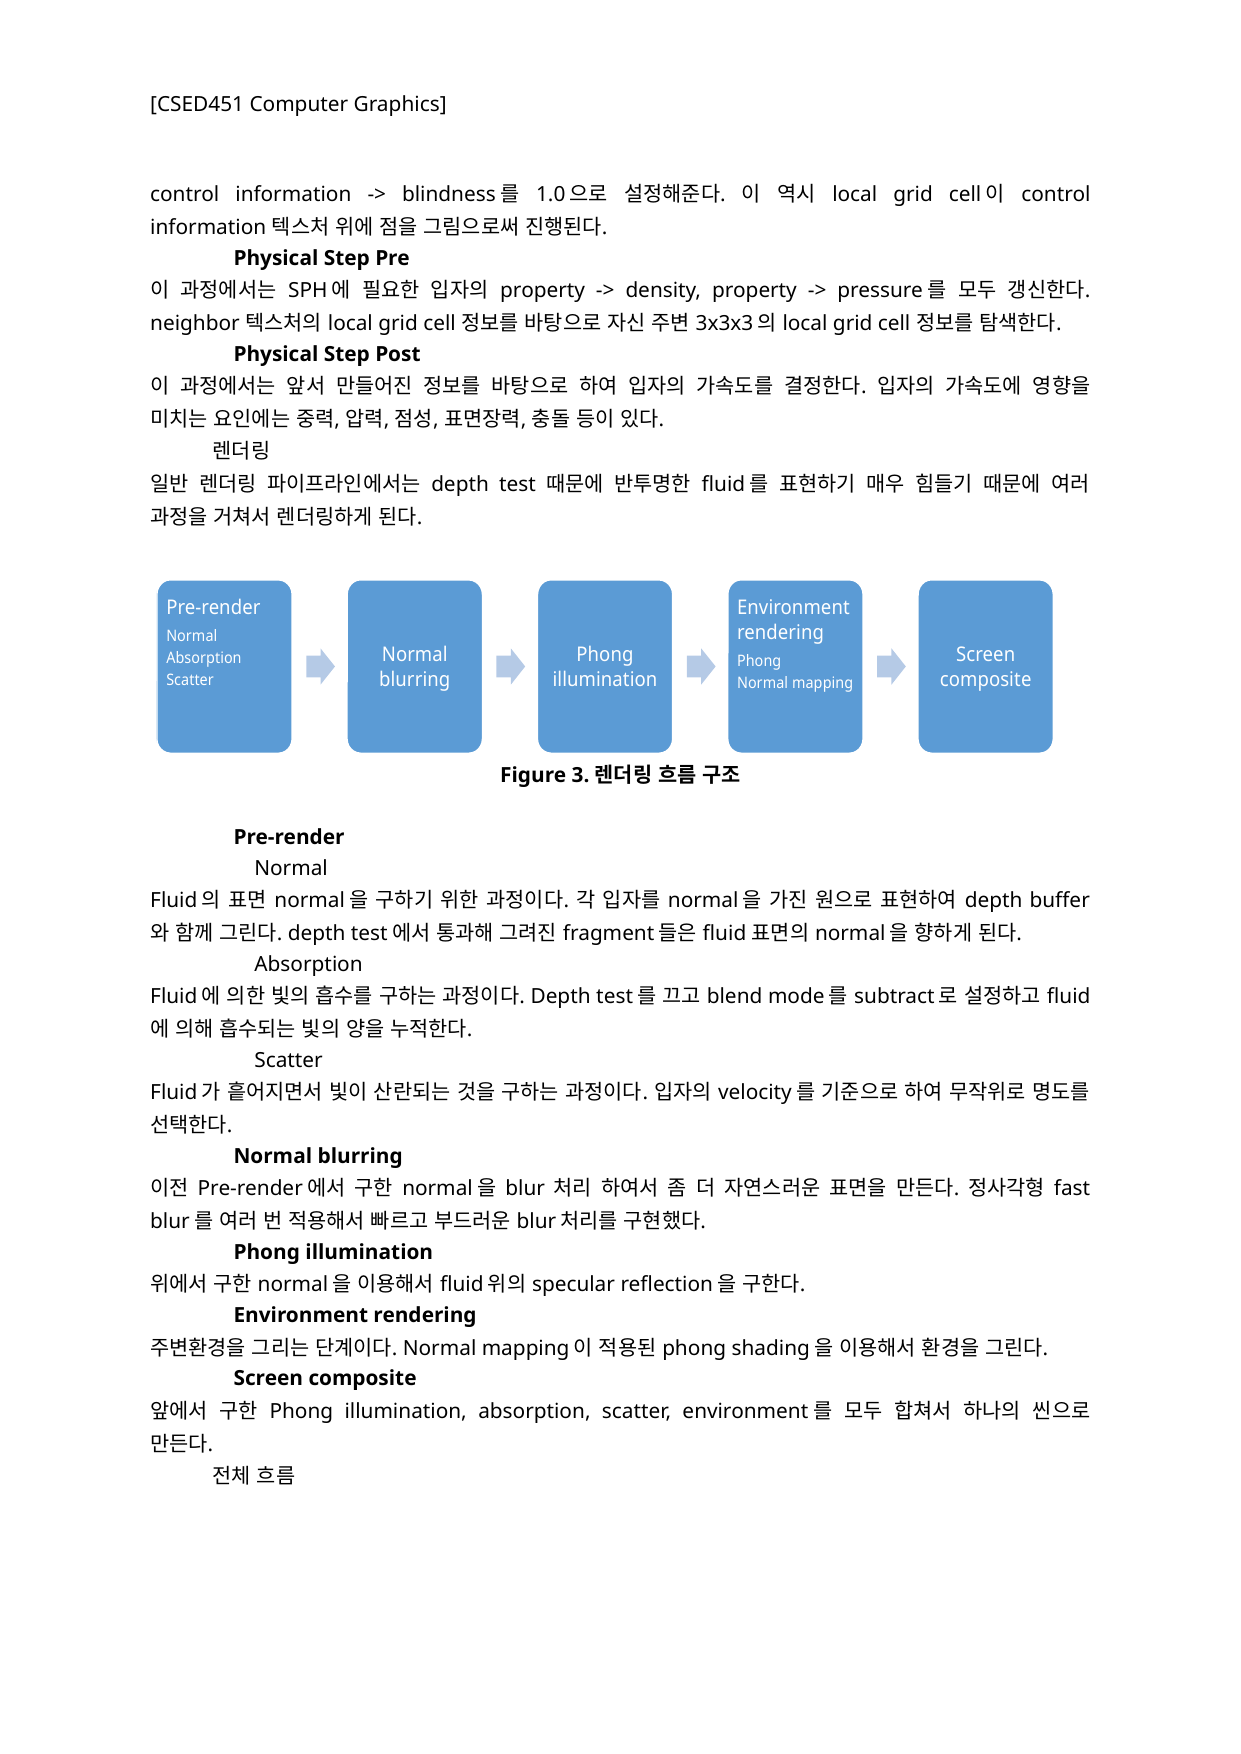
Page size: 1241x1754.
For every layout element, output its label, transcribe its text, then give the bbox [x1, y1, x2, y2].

subtitle Absorption [254, 949, 1090, 977]
text 일반 렌더링 파이프라인에서는 depth test 때문에 반투명한 fluid를 표현하기 매우 힘들기 때문에 여러 과정을 거쳐서 렌더링하게 된다. [150, 467, 1090, 530]
subtitle Scatter [254, 1045, 1090, 1073]
text 이전 Pre-render에서 구한 normal을 blur 처리 하여서 좀 더 자연스러운 표면을 만든다. 정사각형 fast blur를 여러 번 적용해서 빠르고 부드러운 blur처리를 구현했다. [150, 1171, 1090, 1234]
text 위에서 구한 normal을 이용해서 fluid위의 specular reflection을 구한다. [150, 1267, 1090, 1298]
text 이 과정에서는 앞서 만들어진 정보를 바탕으로 하여 입자의 가속도를 결정한다. 입자의 가속도에 영향을 미치는 요인에는 중력, 압력, 점성, 표면장력, 충돌 등이 있다. [150, 369, 1090, 432]
subtitle Screen composite [233, 1363, 1090, 1392]
subtitle Physical Step Post [233, 339, 1090, 367]
text 주변환경을 그리는 단계이다. Normal mapping이 적용된 phong shading을 이용해서 환경을 그린다. [150, 1331, 1090, 1361]
subtitle Normal [254, 853, 1090, 881]
subtitle Normal blurring [233, 1141, 1090, 1169]
text 앞에서 구한 Phong illumination, absorption, scatter, environment를 모두 합쳐서 하나의 씬으로 만든다. [150, 1394, 1090, 1457]
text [150, 177, 1090, 240]
subtitle Environment rendering [233, 1300, 1090, 1328]
subtitle Physical Step Pre [233, 243, 1090, 271]
text 이 과정에서는 SPH에 필요한 입자의 property -> density, property -> pressure를 모두 갱신한다. neighbor 텍스처의 local grid cell 정보를 바탕으로 자신 주변 3x3x3의 local grid cell 정보를 탐색한다. [150, 273, 1090, 336]
text Fluid가 흩어지면서 빛이 산란되는 것을 구하는 과정이다. 입자의 velocity를 기준으로 하여 무작위로 명도를 선택한다. [150, 1075, 1090, 1138]
text Fluid에 의한 빛의 흡수를 구하는 과정이다. Depth test를 끄고 blend mode를 subtract로 설정하고 fluid에 의해 흡수되는 빛의 양을 누적한다. [150, 979, 1090, 1042]
subtitle 렌더링 [212, 435, 1090, 465]
subtitle Pre-render [233, 822, 1090, 850]
subtitle 전체 흐름 [212, 1459, 1090, 1490]
subtitle Phong illumination [233, 1237, 1090, 1265]
text Fluid의 표면 normal을 구하기 위한 과정이다. 각 입자를 normal을 가진 원으로 표현하여 depth buffer와 함께 그린다. depth test에서 통과해 그려진 fragment들은 fluid 표면의 normal을 향하게 된다. [150, 883, 1090, 946]
